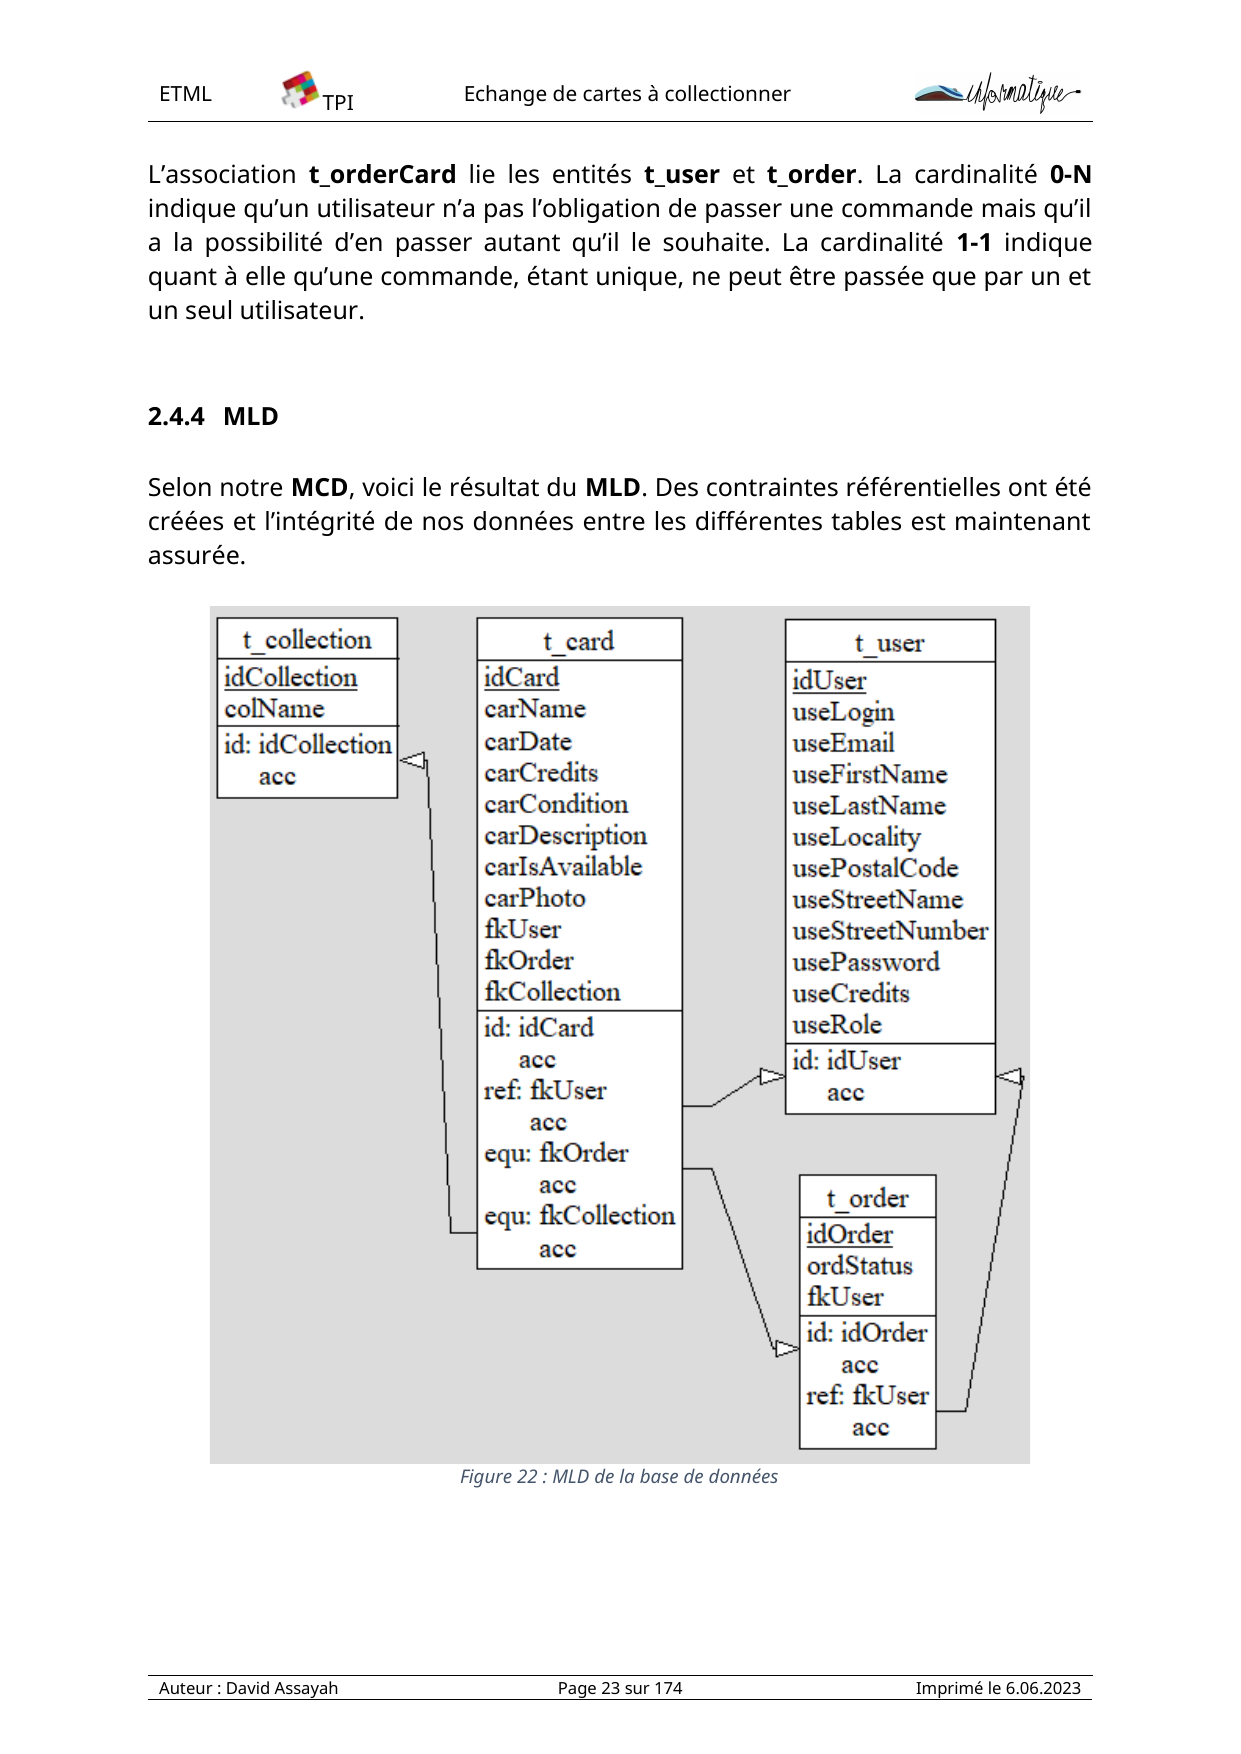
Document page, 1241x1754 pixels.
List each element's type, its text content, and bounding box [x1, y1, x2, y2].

subtitle MLD [148, 398, 1092, 432]
picture [209, 606, 1031, 1464]
text Selon notre MCD, voici le résultat du MLD. Des contraintes référentielles ont été créées et l’intégrité de nos données entre les différentes tables est maintenant assurée. [148, 470, 1092, 572]
picture [276, 69, 323, 111]
text Figure 22 : MLD de la base de données [148, 1464, 1092, 1489]
text L’association t_orderCard lie les entités t_user et t_order. La cardinalité 0-N indique qu’un utilisateur n’a pas l’obligation de passer une commande mais qu’il a la possibilité d’en passer autant qu’il le souhaite. La cardinalité 1-1 indique quant à elle qu’une commande, étant unique, ne peut être passée que par un et un seul utilisateur. [148, 156, 1092, 327]
